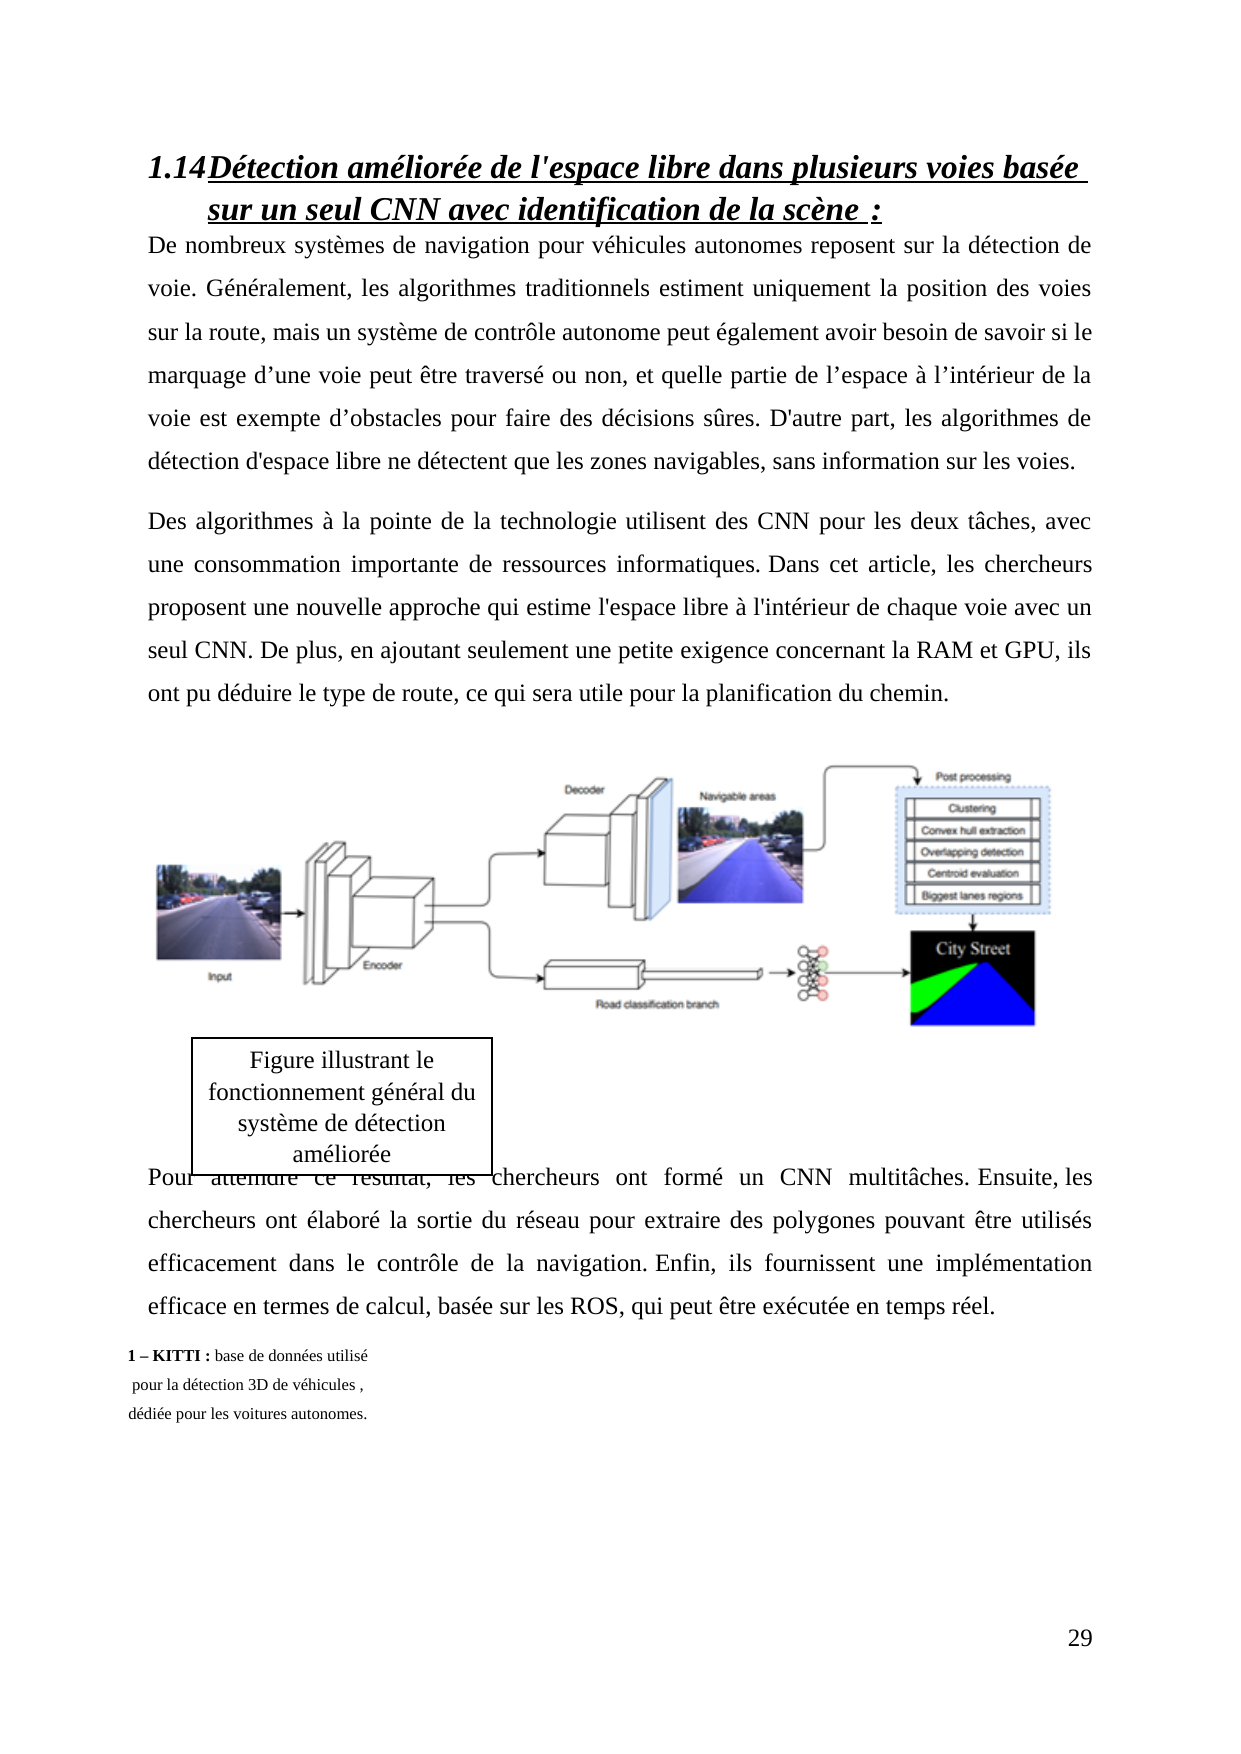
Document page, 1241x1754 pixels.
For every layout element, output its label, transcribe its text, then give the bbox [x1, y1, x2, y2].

text De nombreux systèmes de navigation pour véhicules autonomes reposent sur la détection de voie. Généralement, les algorithmes traditionnels estiment uniquement la position des voies sur la route, mais un système de contrôle autonome peut également avoir besoin de savoir si le marquage d’une voie peut être traversé ou non, et quelle partie de l’espace à l’intérieur de la voie est exempte d’obstacles pour faire des décisions sûres. D'autre part, les algorithmes de détection d'espace libre ne détectent que les zones navigables, sans information sur les voies. [148, 230, 1093, 475]
text Pour atteindre ce résultat, les chercheurs ont formé un CNN multitâches. Ensuite, les chercheurs ont élaboré la sortie du réseau pour extraire des polygones pouvant être utilisés efficacement dans le contrôle de la navigation. Enfin, ils fournissent une implémentation efficace en termes de calcul, basée sur les ROS, qui peut être exécutée en temps réel. [148, 1162, 1093, 1320]
text Des algorithmes à la pointe de la technologie utilisent des CNN pour les deux tâches, avec une consommation importante de ressources informatiques. Dans cet article, les chercheurs proposent une nouvelle approche qui estime l'espace libre à l'intérieur de chaque voie avec un seul CNN. De plus, en ajoutant seulement une petite exigence concernant la RAM et GPU, ils ont pu déduire le type de route, ce qui sera utile pour la planification du chemin. [148, 506, 1093, 707]
picture [147, 738, 1063, 1083]
subtitle Détection améliorée de l'espace libre dans plusieurs voies basée sur un seul CNN avec identification de la scène : [148, 148, 1093, 227]
